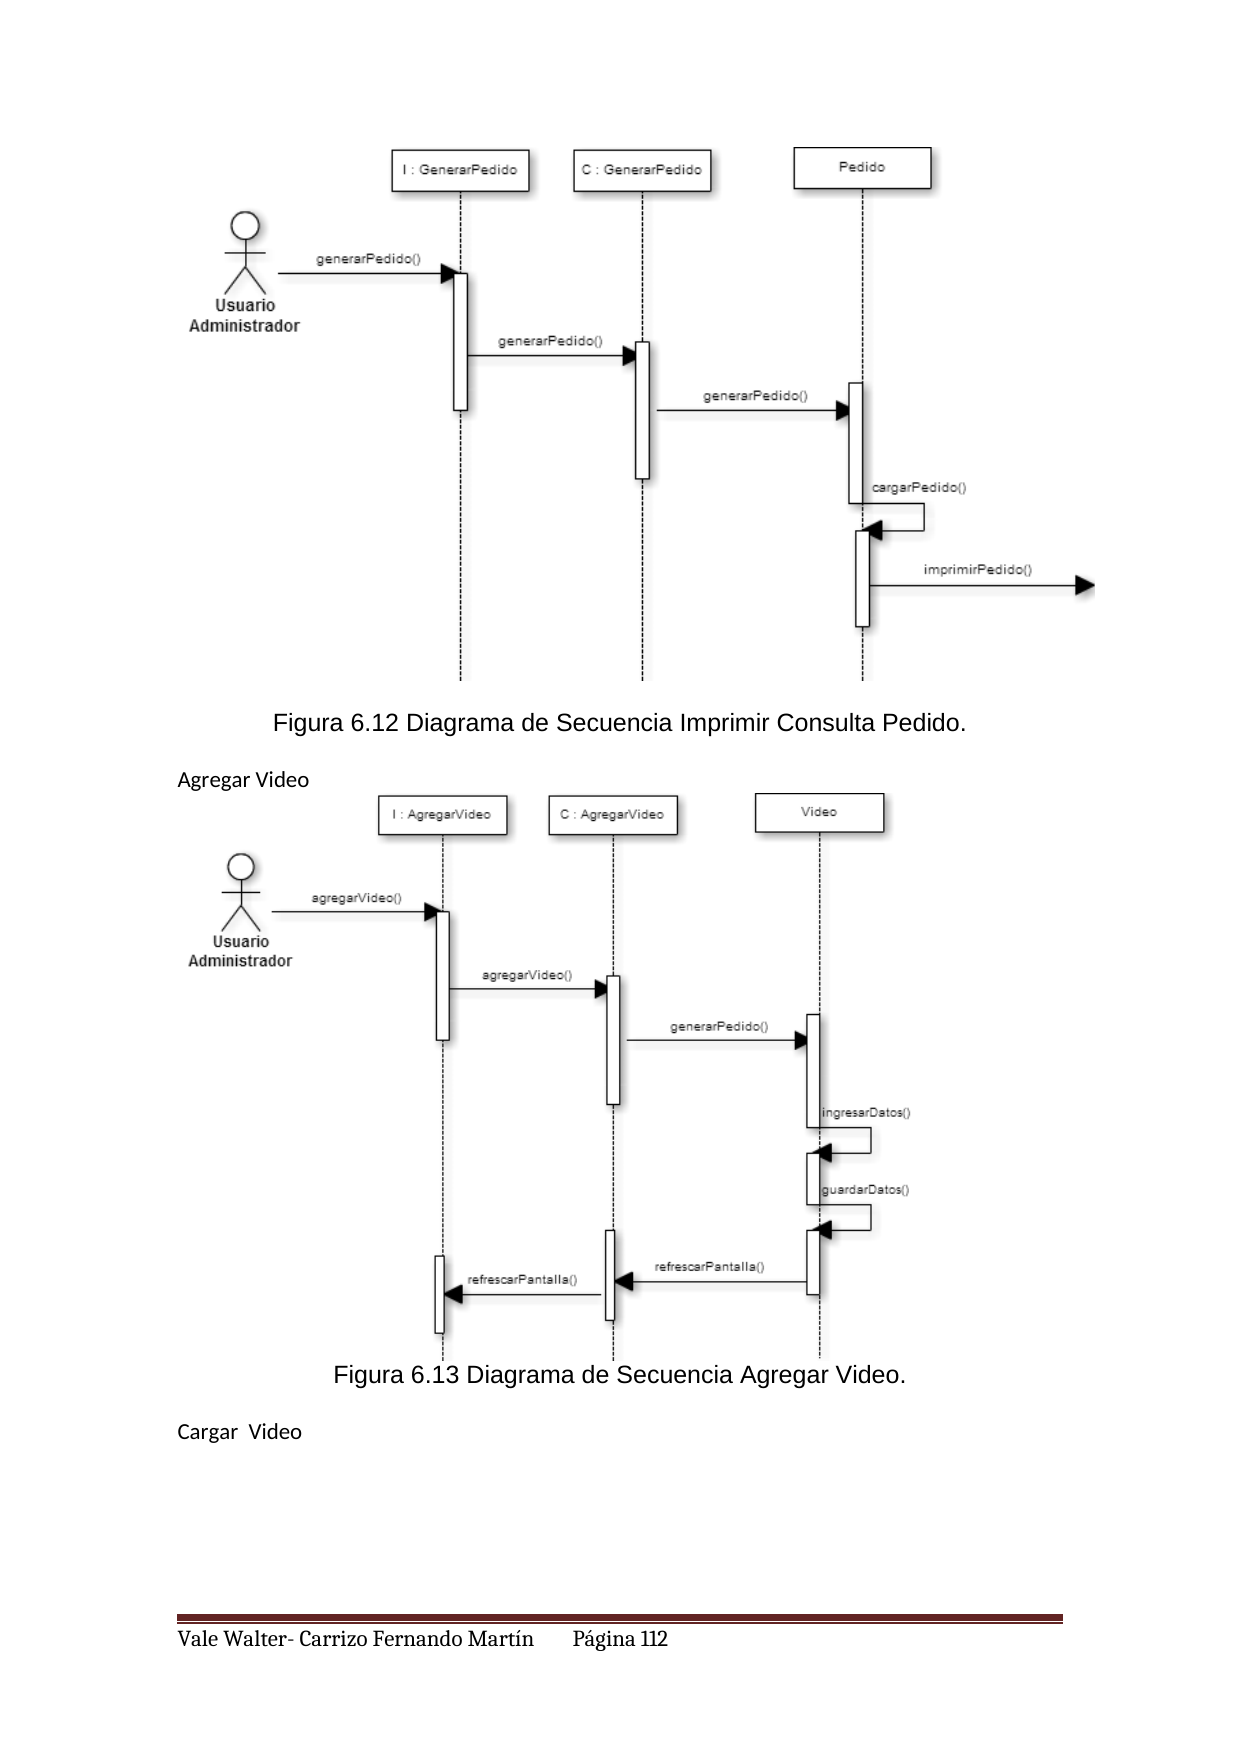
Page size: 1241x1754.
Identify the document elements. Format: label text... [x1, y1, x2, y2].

text Figura 6.13 Diagrama de Secuencia Agregar Video. [177, 1360, 1063, 1389]
text Figura 6.12 Diagrama de Secuencia Imprimir Consulta Pedido. [177, 708, 1063, 737]
text Cargar Video [177, 1417, 1063, 1445]
text Agregar Video [177, 765, 1063, 793]
picture [177, 793, 941, 1361]
picture [177, 147, 1095, 681]
